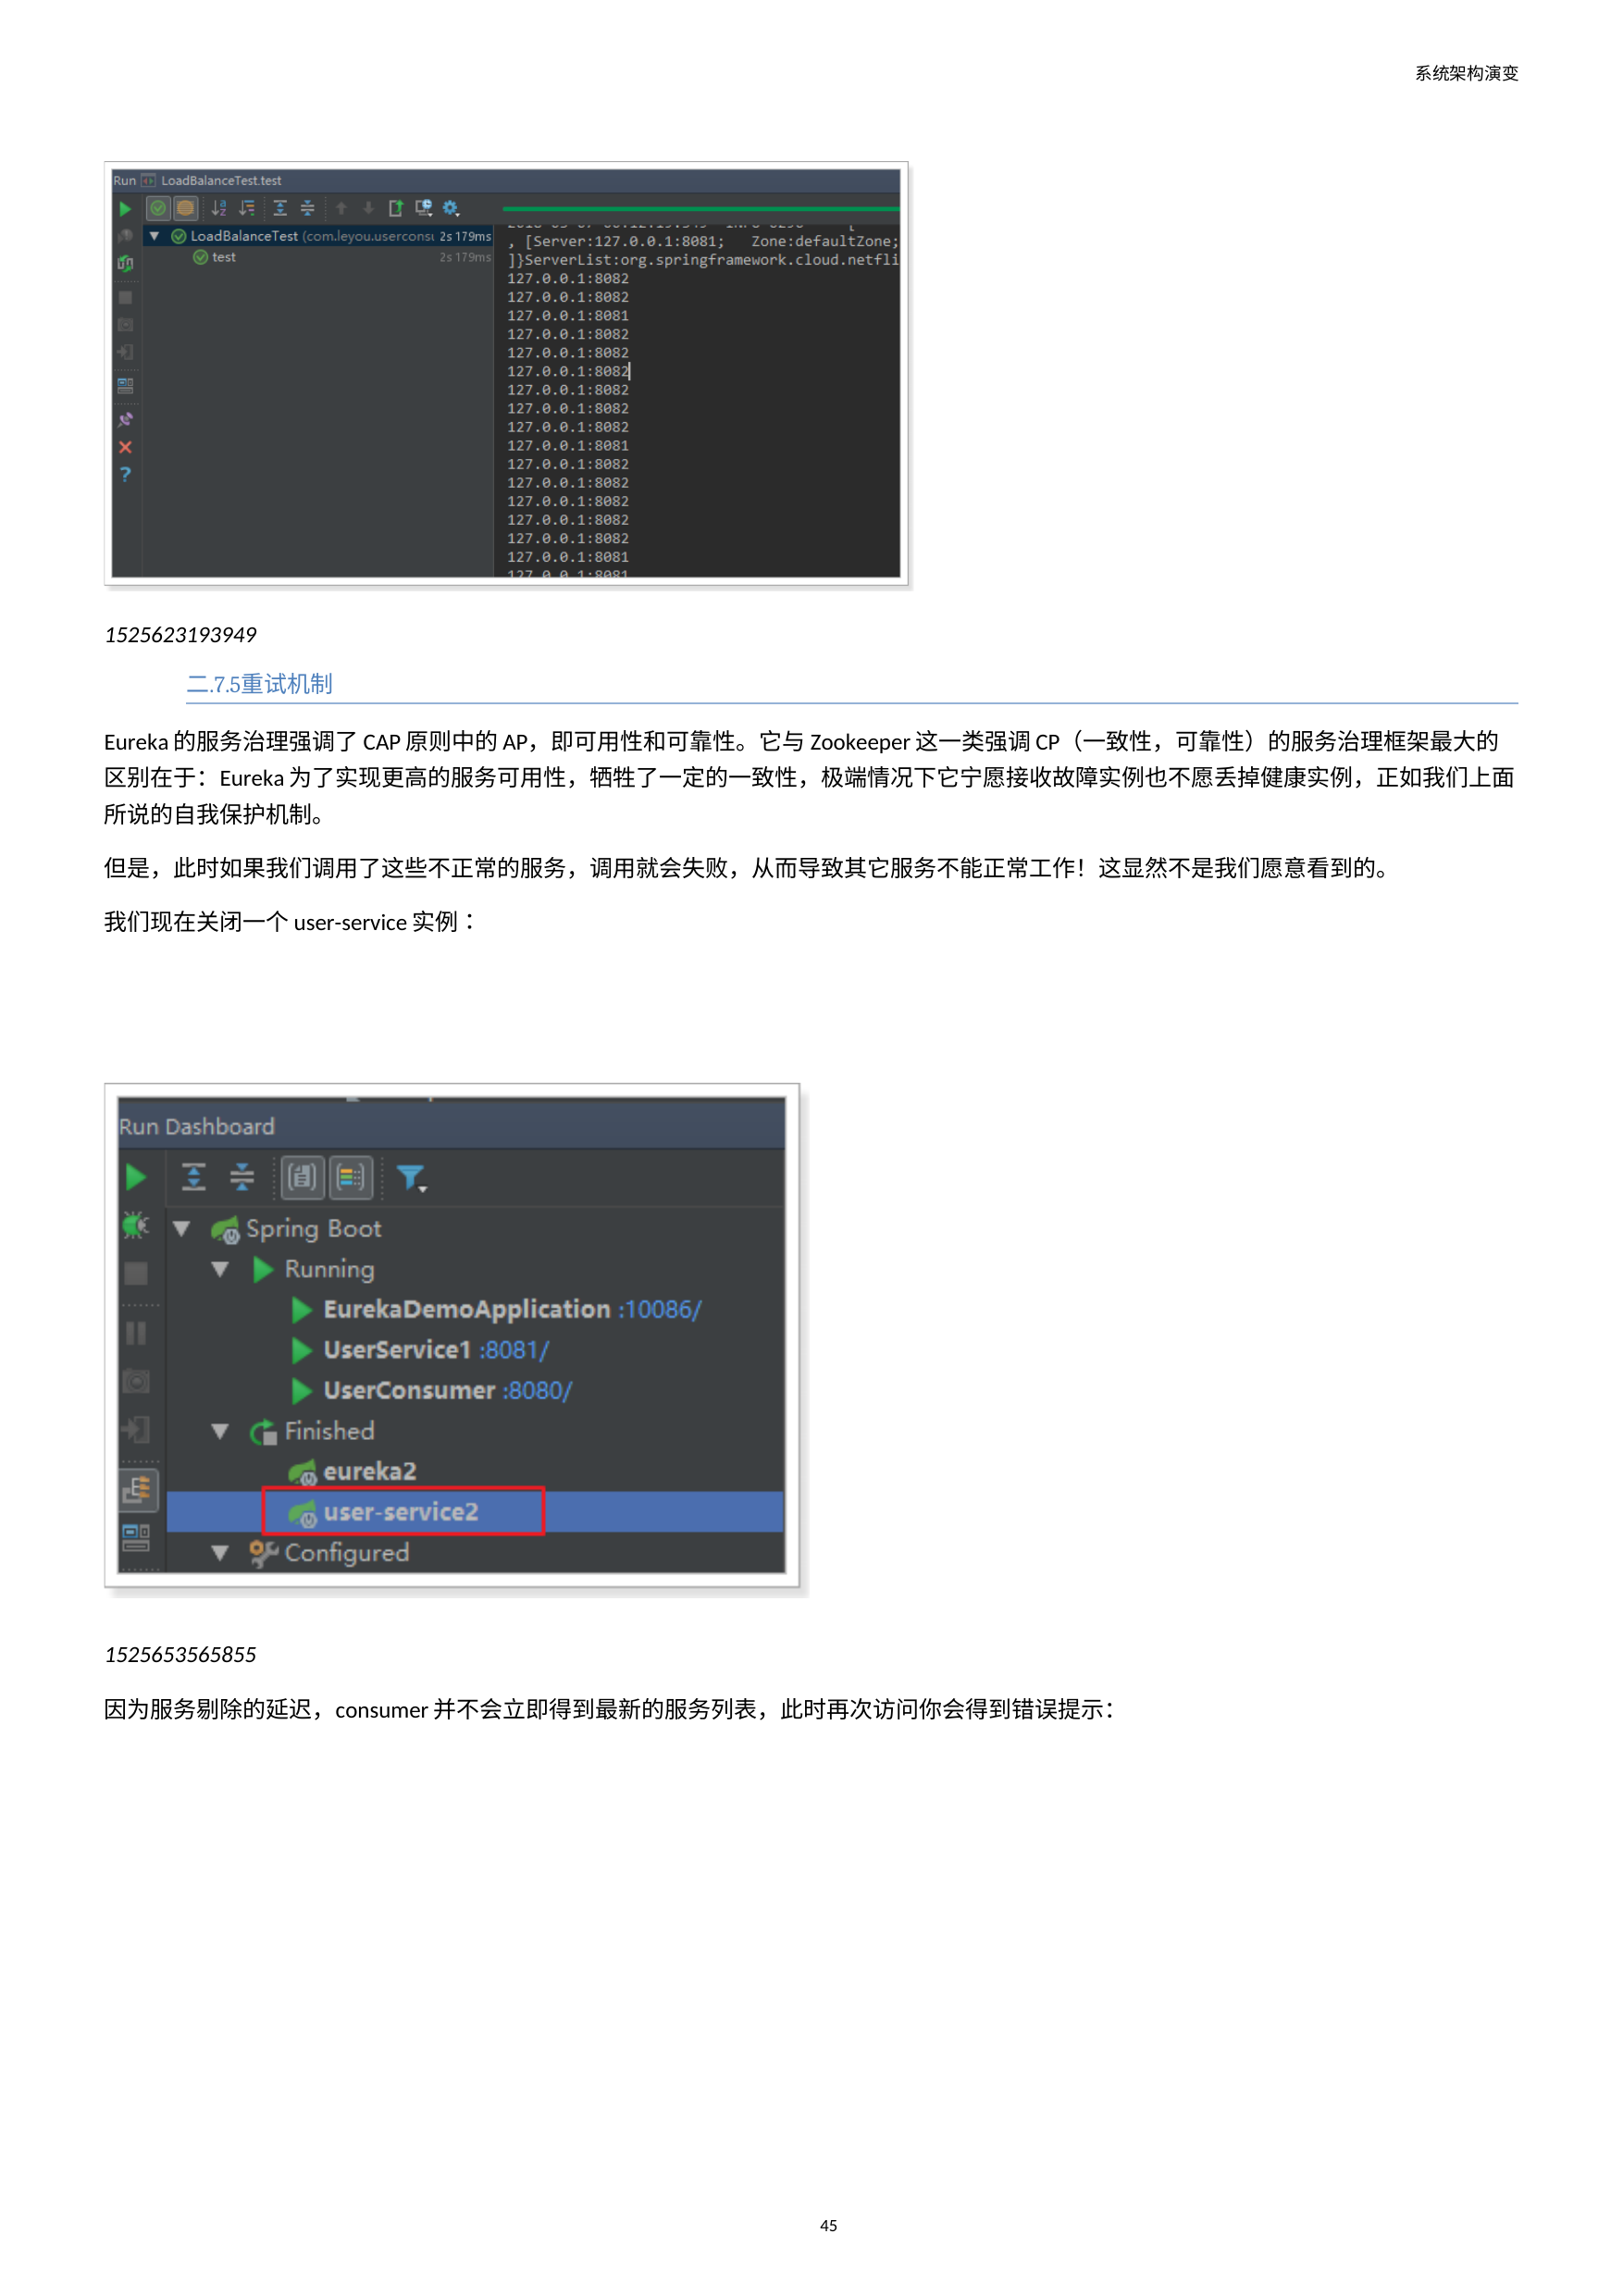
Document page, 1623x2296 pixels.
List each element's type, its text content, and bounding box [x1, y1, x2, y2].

picture [104, 1083, 811, 1598]
text 1525623193949 [104, 616, 1518, 652]
text 1525653565855 [104, 1635, 1518, 1672]
text 我们现在关闭一个user-service实例： [104, 903, 1518, 939]
text 但是，此时如果我们调用了这些不正常的服务，调用就会失败，从而导致其它服务不能正常工作！这显然不是我们愿意看到的。 [104, 849, 1518, 886]
text 因为服务剔除的延迟，consumer并不会立即得到最新的服务列表，此时再次访问你会得到错误提示： [104, 1690, 1518, 1726]
text Eureka的服务治理强调了CAP原则中的AP，即可用性和可靠性。它与Zookeeper这一类强调CP（一致性，可靠性）的服务治理框架最大的区别在于：Eureka为了实现更高的服务可用性，牺牲了一定的一致性，极端情况下它宁愿接收故障实例也不愿丢掉健康实例，正如我们上面所说的自我保护机制。 [104, 721, 1518, 831]
picture [104, 161, 914, 591]
subtitle 重试机制 [186, 664, 1518, 702]
